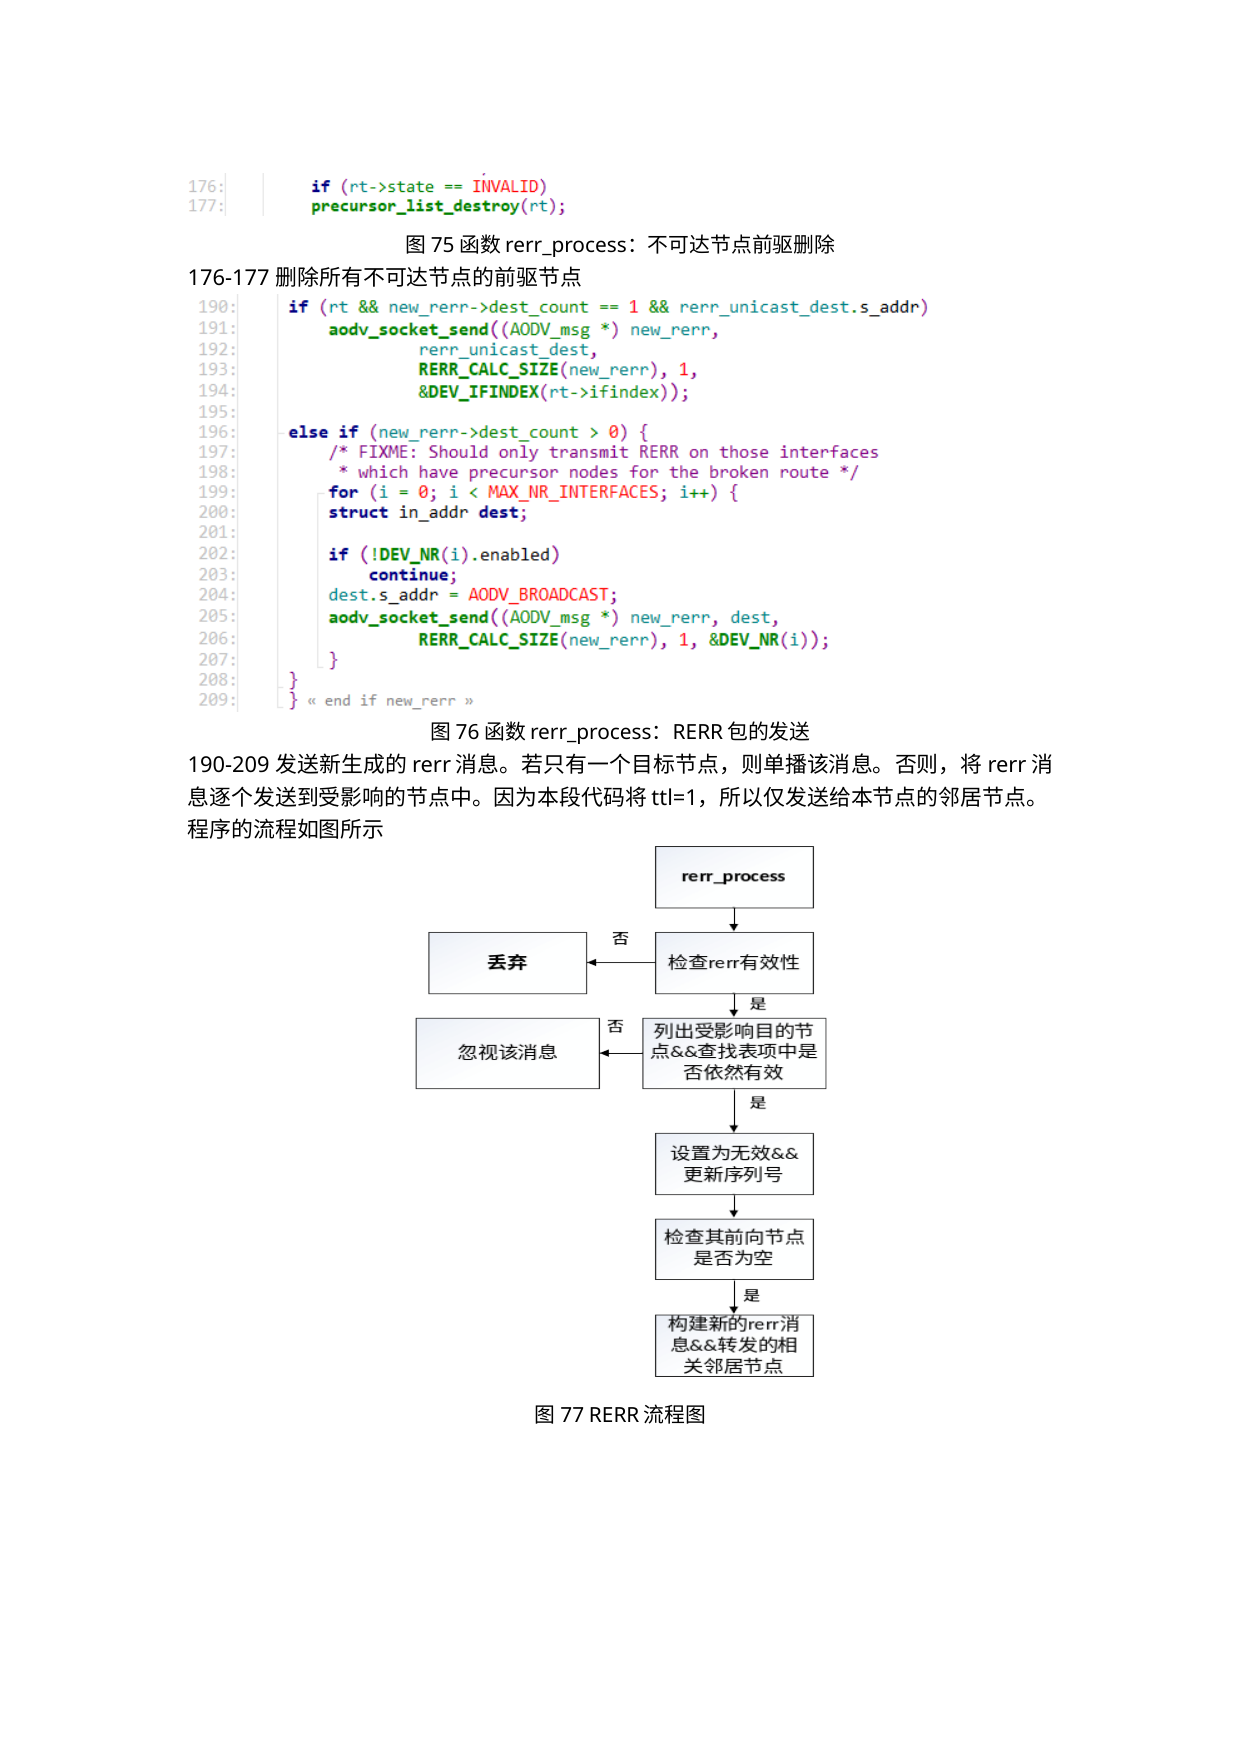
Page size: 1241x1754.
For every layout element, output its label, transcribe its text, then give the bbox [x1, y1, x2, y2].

text 图 77 RERR流程图 [187, 1397, 1053, 1429]
picture [187, 173, 619, 216]
text 176-177 删除所有不可达节点的前驱节点 [187, 259, 1053, 292]
picture [187, 294, 1030, 712]
text 程序的流程如图所示 [187, 812, 1053, 844]
text 图 75 函数rerr_process：不可达节点前驱删除 [187, 227, 1053, 259]
text 图 76 函数rerr_process：RERR包的发送 [187, 714, 1053, 747]
text 190-209 发送新生成的rerr消息。若只有一个目标节点，则单播该消息。否则，将rerr消息逐个发送到受影响的节点中。因为本段代码将ttl=1，所以仅发送给本节点的邻居节点。 [187, 747, 1053, 812]
